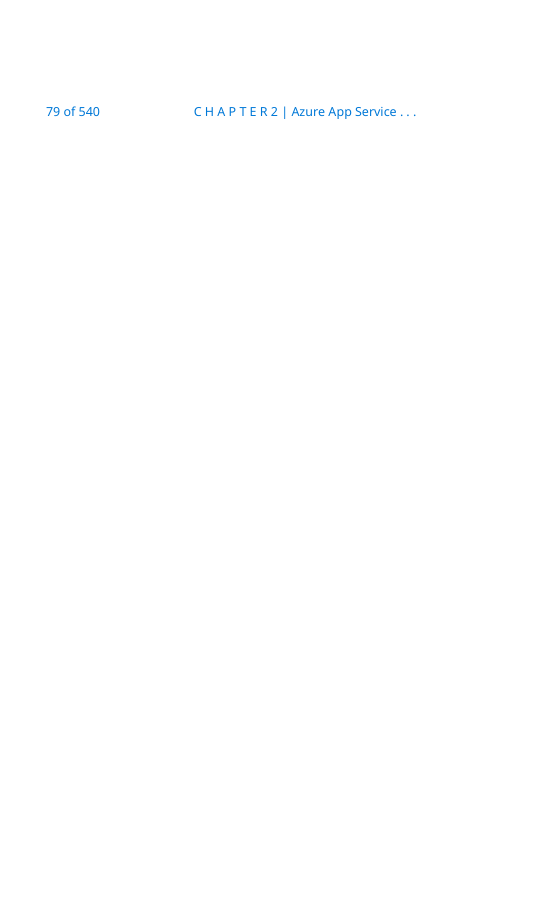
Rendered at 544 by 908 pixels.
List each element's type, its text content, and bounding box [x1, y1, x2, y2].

text 79 of 540 C H A P T E R 2 | Azure App Service . . . [46, 103, 491, 120]
